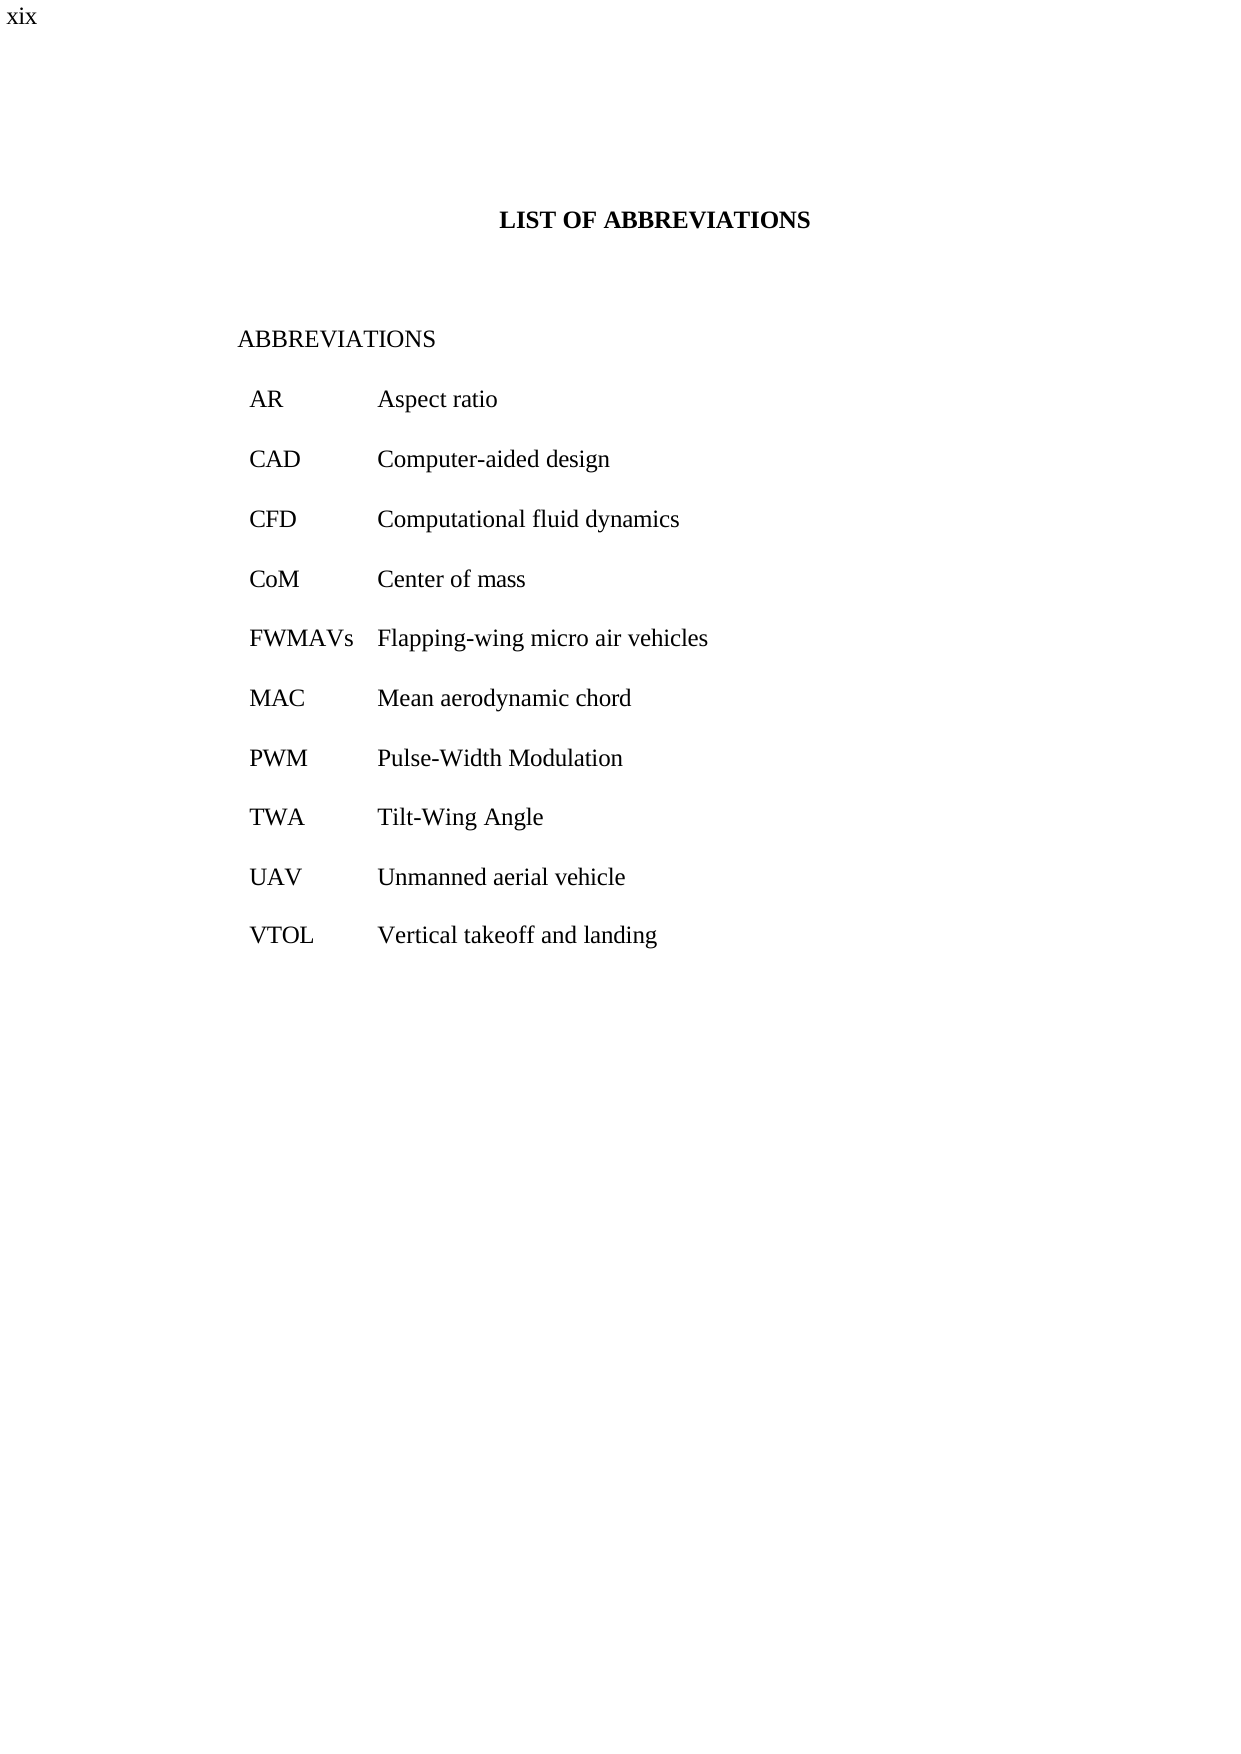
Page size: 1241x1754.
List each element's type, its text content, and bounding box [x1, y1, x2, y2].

table_cell MAC [244, 668, 366, 728]
table_cell CoM [244, 549, 366, 608]
table_cell Computational fluid dynamics [366, 489, 715, 549]
table_cell Center of mass [366, 549, 715, 608]
table_cell FWMAVs [244, 608, 366, 668]
subtitle LIST OF ABBREVIATIONS [499, 205, 1094, 234]
text ABBREVIATIONS [237, 324, 1094, 353]
table_cell CFD [244, 489, 366, 549]
table_cell VTOL [244, 907, 366, 951]
table_cell Vertical takeoff and landing [366, 907, 715, 951]
table_cell Pulse-Width Modulation [366, 728, 715, 787]
table_cell TWA [244, 788, 366, 847]
table_header AR [244, 385, 366, 429]
table_cell Mean aerodynamic chord [366, 668, 715, 728]
table_cell Unmanned aerial vehicle [366, 847, 715, 907]
table_cell Flapping-wing micro air vehicles [366, 608, 715, 668]
table_cell Computer-aided design [366, 429, 715, 489]
table_cell UAV [244, 847, 366, 907]
table_cell CAD [244, 429, 366, 489]
table_header Aspect ratio [366, 385, 715, 429]
table_cell Tilt-Wing Angle [366, 788, 715, 847]
table_cell PWM [244, 728, 366, 787]
